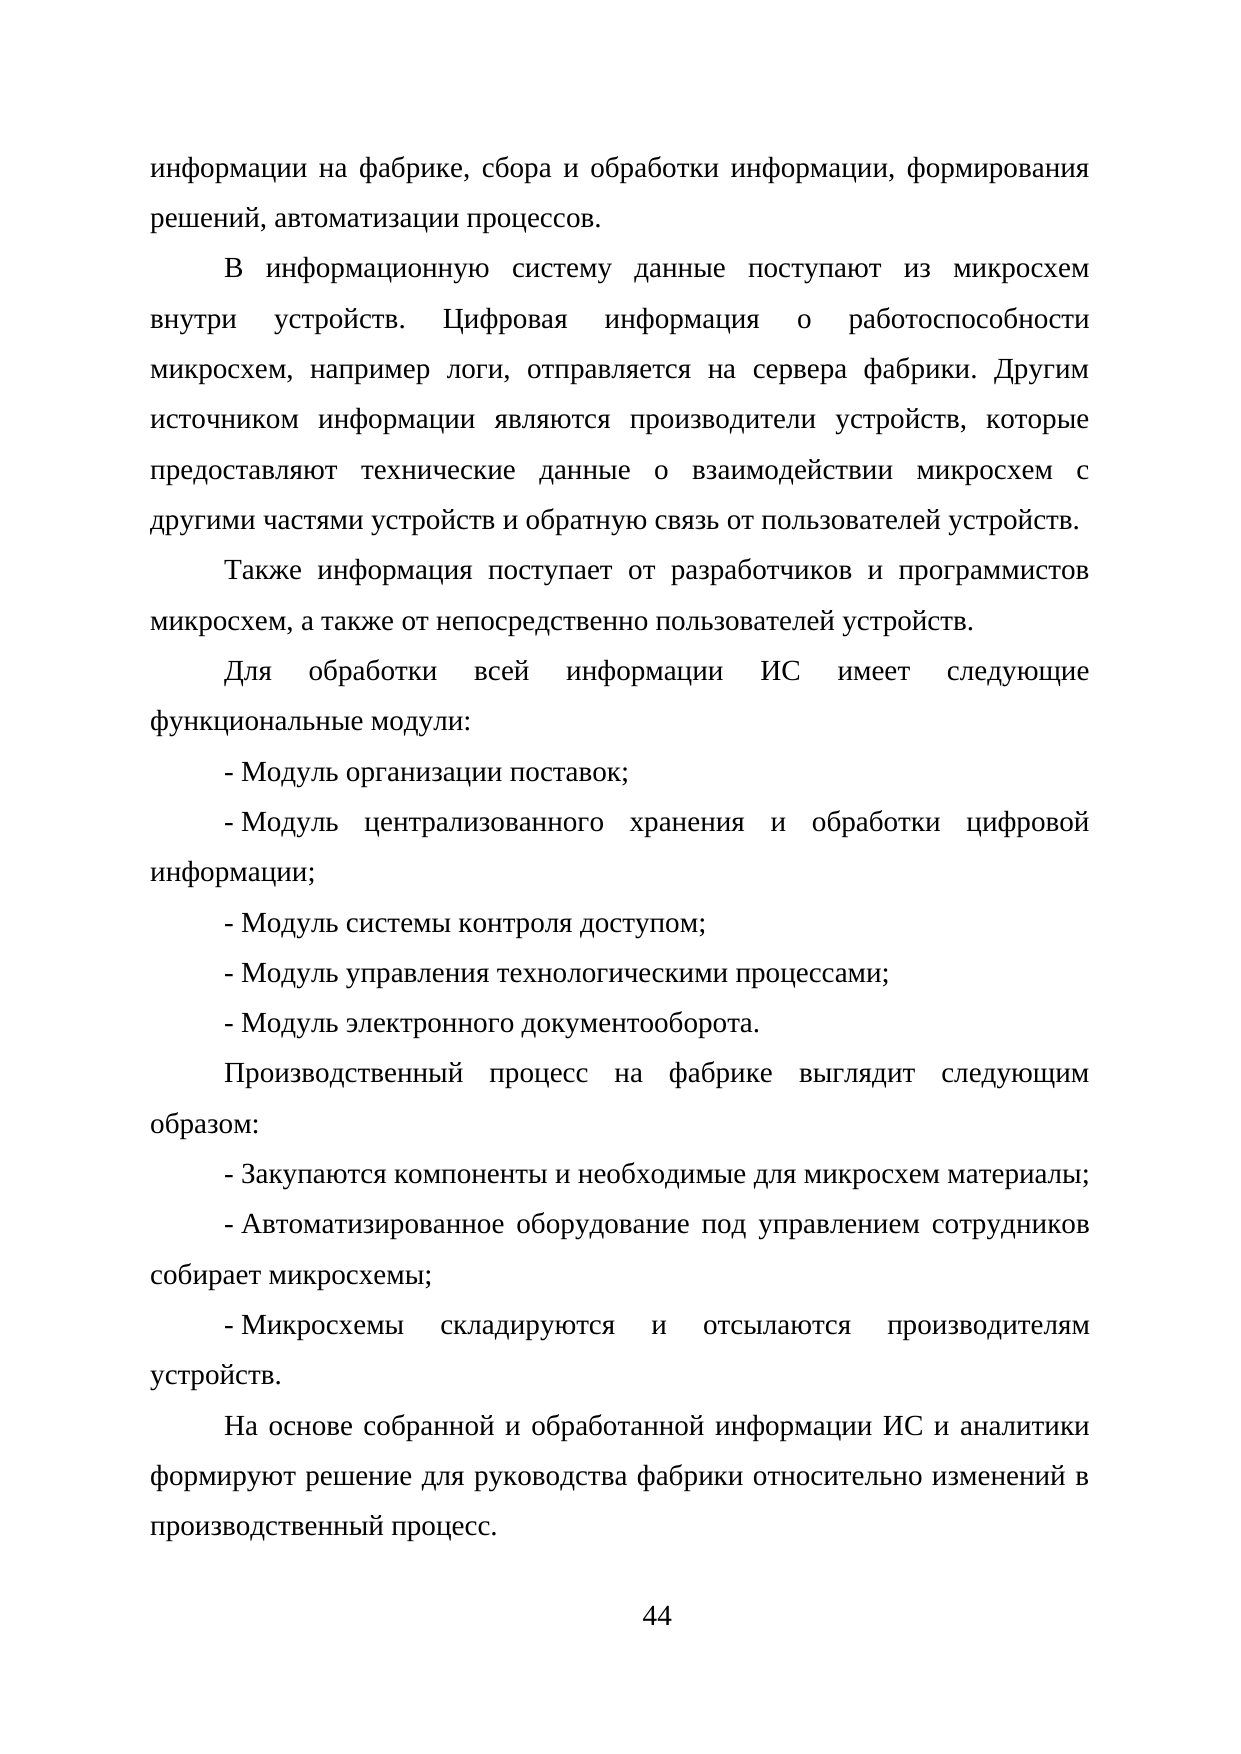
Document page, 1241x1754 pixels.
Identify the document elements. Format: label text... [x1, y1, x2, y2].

text Микросхемы складируются и отсылаются производителям устройств. [150, 1307, 1090, 1391]
text Модуль организации поставок; [150, 754, 1090, 787]
text Модуль централизованного хранения и обработки цифровой информации; [150, 804, 1090, 888]
text В информационную систему данные поступают из микросхем внутри устройств. Цифровая информация о работоспособности микросхем, например логи, отправляется на сервера фабрики. Другим источником информации являются производители устройств, которые предоставляют технические данные о взаимодействии микросхем с другими частями устройств и обратную связь от пользователей устройств. [150, 251, 1090, 536]
text Для обработки всей информации ИС имеет следующие функциональные модули: [150, 653, 1090, 737]
text Закупаются компоненты и необходимые для микросхем материалы; [150, 1156, 1090, 1190]
text Модуль управления технологическими процессами; [150, 955, 1090, 988]
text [150, 150, 1090, 234]
text Модуль электронного документооборота. [150, 1005, 1090, 1039]
text Модуль системы контроля доступом; [150, 905, 1090, 938]
text На основе собранной и обработанной информации ИС и аналитики формируют решение для руководства фабрики относительно изменений в производственный процесс. [150, 1408, 1090, 1542]
text Также информация поступает от разработчиков и программистов микросхем, а также от непосредственно пользователей устройств. [150, 552, 1090, 636]
text Автоматизированное оборудование под управлением сотрудников собирает микросхемы; [150, 1207, 1090, 1290]
text Производственный процесс на фабрике выглядит следующим образом: [150, 1056, 1090, 1139]
